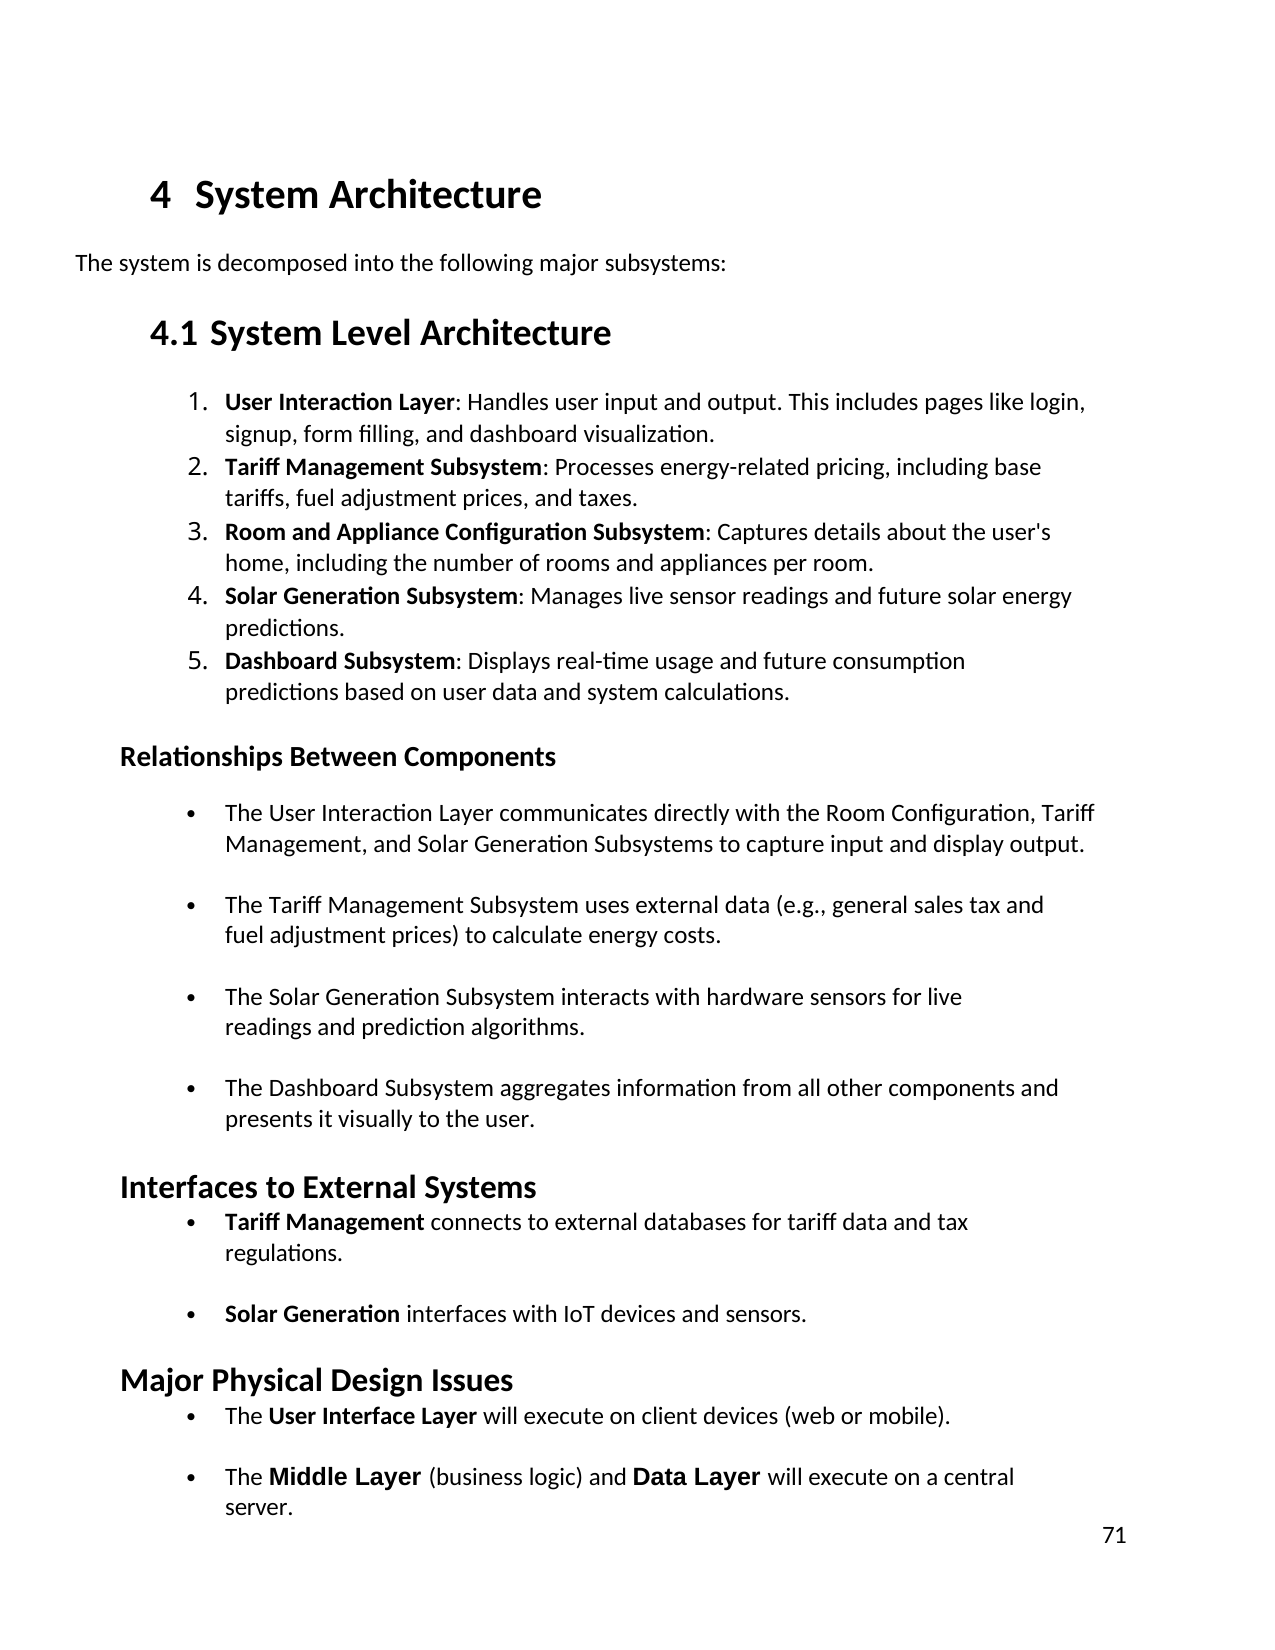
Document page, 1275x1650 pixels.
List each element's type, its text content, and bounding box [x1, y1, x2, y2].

list User Interaction Layer: Handles user input and output. This includes pages like login, signup, form filling, and dashboard visualization. [187, 384, 1116, 448]
list Dashboard Subsystem: Displays real-time usage and future consumption predictions based on user data and system calculations. [187, 642, 1052, 707]
subtitle Major Physical Design Issues [120, 1359, 1206, 1400]
list Room and Appliance Configuration Subsystem: Captures details about the user's home, including the number of rooms and appliances per room. [187, 513, 1091, 578]
list Tariff Management Subsystem: Processes energy-related pricing, including base tariffs, fuel adjustment prices, and taxes. [187, 448, 1080, 513]
list The User Interface Layer will execute on client devices (web or mobile). [187, 1400, 1275, 1430]
list The Tariff Management Subsystem uses external data (e.g., general sales tax and fuel adjustment prices) to calculate energy costs. [187, 889, 1087, 950]
text The system is decomposed into the following major subsystems: [75, 247, 1275, 278]
list The Middle Layer (business logic) and Data Layer will execute on a central server. [187, 1461, 1066, 1522]
list Tariff Management connects to external databases for tariff data and tax regulations. [187, 1206, 1037, 1267]
list The User Interaction Layer communicates directly with the Room Configuration, Tariff Management, and Solar Generation Subsystems to capture input and display output. [187, 797, 1105, 858]
subtitle System Architecture [150, 168, 1206, 218]
list The Solar Generation Subsystem interacts with hardware sensors for live readings and prediction algorithms. [187, 981, 1034, 1042]
text Relationships Between Components [120, 738, 1275, 774]
subtitle System Level Architecture [150, 309, 1216, 355]
subtitle Interfaces to External Systems [120, 1166, 1206, 1206]
list The Dashboard Subsystem aggregates information from all other components and presents it visually to the user. [187, 1072, 1087, 1133]
list Solar Generation interfaces with IoT devices and sensors. [187, 1298, 1275, 1328]
list Solar Generation Subsystem: Manages live sensor readings and future solar energy predictions. [187, 578, 1094, 642]
